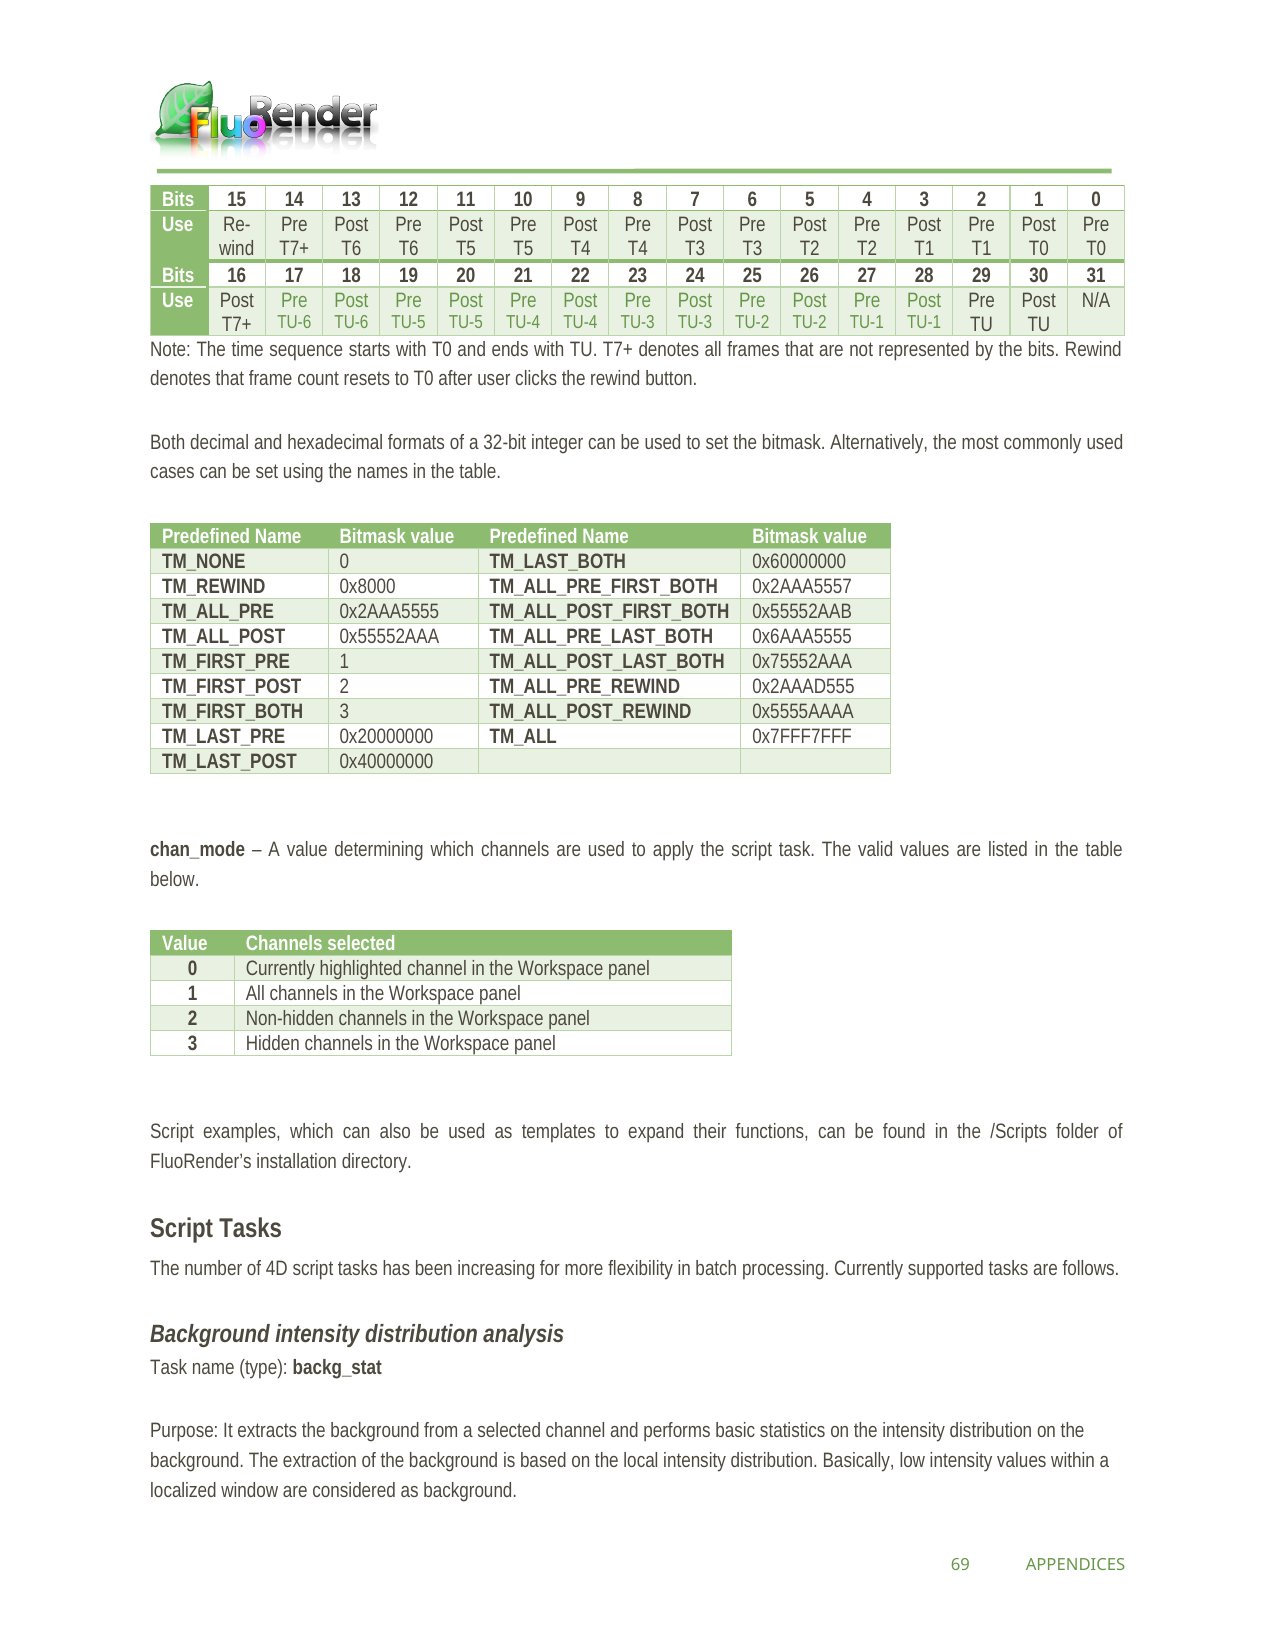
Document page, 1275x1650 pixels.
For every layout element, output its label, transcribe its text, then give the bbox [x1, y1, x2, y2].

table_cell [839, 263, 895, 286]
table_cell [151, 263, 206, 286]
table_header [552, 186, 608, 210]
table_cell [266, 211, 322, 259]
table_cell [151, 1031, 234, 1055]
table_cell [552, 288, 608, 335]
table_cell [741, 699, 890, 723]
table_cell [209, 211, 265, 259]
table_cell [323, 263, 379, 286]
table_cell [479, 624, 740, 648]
subtitle Background intensity distribution analysis [150, 1319, 1125, 1348]
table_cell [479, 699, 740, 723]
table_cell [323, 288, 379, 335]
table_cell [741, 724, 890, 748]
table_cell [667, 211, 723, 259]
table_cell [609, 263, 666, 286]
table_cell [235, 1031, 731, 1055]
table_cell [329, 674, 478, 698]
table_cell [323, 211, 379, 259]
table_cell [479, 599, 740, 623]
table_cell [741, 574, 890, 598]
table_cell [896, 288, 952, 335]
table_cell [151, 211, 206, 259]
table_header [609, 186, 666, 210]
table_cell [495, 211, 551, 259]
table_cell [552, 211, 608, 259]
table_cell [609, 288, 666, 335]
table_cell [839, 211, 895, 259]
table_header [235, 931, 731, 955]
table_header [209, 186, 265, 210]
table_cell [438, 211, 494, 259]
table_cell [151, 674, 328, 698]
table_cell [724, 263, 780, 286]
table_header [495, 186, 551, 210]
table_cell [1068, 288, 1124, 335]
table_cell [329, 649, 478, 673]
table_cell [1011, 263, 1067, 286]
text Purpose: It extracts the background from a selected channel and performs basic statistics on the intensity distribution on the background. The extraction of the background is based on the local intensity distribution. Basically, low intensity values within a localized window are considered as background. [150, 1418, 1125, 1502]
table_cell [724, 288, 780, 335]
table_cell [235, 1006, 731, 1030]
text chan_mode – A value determining which channels are used to apply the script task. The valid values are listed in the table below. [150, 837, 1125, 891]
text The number of 4D script tasks has been increasing for more flexibility in batch processing. Currently supported tasks are follows. [150, 1256, 1125, 1280]
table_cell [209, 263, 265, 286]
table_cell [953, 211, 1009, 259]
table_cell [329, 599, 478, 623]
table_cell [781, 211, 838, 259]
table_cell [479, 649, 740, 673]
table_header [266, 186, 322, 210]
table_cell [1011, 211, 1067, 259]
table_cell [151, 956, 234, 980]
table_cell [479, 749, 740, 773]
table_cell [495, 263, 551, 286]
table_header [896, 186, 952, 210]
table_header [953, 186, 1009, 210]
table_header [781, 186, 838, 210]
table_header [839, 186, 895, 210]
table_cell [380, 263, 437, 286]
picture [150, 75, 379, 162]
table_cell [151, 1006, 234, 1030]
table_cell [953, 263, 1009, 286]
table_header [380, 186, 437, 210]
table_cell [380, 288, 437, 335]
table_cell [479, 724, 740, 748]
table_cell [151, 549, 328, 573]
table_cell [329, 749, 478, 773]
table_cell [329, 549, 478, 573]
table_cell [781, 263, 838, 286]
text Task name (type): backg_stat [150, 1355, 1125, 1379]
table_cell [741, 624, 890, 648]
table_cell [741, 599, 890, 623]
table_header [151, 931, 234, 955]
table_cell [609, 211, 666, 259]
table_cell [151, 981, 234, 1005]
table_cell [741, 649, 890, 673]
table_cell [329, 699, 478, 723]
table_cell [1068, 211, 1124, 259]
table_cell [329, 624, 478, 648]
subtitle Script Tasks [150, 1212, 1125, 1243]
text Script examples, which can also be used as templates to expand their functions, can be found in the /Scripts folder of FluoRender’s installation directory. [150, 1119, 1125, 1173]
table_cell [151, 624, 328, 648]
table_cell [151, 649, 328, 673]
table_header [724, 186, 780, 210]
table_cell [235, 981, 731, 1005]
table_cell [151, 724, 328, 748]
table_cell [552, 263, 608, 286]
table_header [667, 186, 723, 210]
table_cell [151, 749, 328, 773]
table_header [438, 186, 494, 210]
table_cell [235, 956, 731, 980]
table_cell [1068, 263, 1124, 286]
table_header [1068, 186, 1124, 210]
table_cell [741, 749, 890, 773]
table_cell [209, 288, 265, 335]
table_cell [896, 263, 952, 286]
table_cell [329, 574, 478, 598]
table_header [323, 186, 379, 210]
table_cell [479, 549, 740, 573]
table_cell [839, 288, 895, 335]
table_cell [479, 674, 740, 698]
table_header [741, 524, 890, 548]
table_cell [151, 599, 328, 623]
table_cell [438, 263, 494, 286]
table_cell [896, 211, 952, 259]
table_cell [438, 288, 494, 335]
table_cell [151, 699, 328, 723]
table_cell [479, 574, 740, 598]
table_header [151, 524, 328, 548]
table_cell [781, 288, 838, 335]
text Note: The time sequence starts with T0 and ends with TU. T7+ denotes all frames that are not represented by the bits. Rewind denotes that frame count resets to T0 after user clicks the rewind button. [150, 336, 1125, 390]
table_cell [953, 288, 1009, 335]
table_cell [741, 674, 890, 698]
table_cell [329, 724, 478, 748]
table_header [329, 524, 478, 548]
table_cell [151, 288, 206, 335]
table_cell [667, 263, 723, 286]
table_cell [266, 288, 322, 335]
text Both decimal and hexadecimal formats of a 32-bit integer can be used to set the bitmask. Alternatively, the most commonly used cases can be set using the names in the table. [150, 429, 1125, 483]
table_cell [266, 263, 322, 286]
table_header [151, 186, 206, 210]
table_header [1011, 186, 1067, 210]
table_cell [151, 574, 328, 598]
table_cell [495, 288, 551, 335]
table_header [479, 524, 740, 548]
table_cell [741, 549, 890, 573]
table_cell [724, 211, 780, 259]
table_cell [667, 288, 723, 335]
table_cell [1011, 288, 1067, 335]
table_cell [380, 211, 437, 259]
